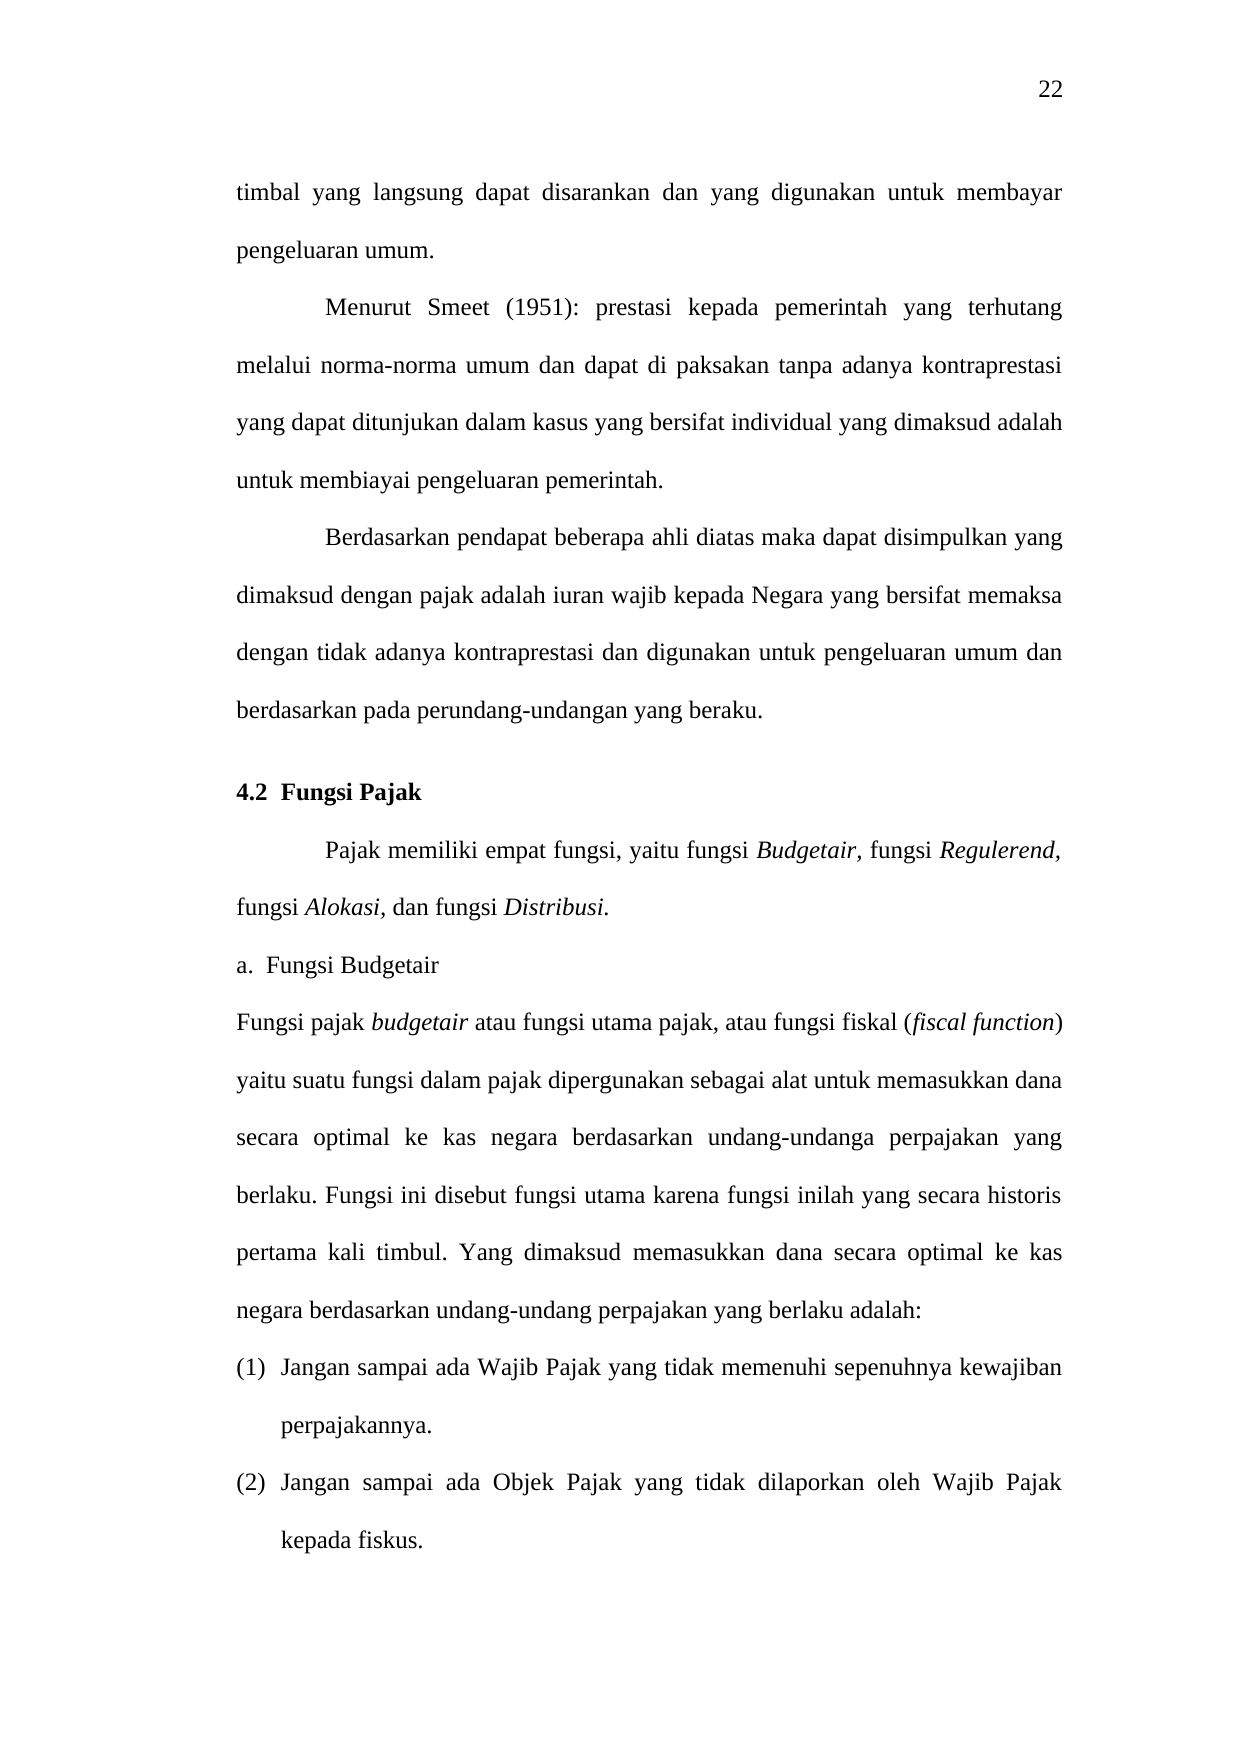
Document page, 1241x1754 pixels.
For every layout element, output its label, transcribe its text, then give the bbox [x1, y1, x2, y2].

text Berdasarkan pendapat beberapa ahli diatas maka dapat disimpulkan yang dimaksud dengan pajak adalah iuran wajib kepada Negara yang bersifat memaksa dengan tidak adanya kontraprestasi dan digunakan untuk pengeluaran umum dan berdasarkan pada perundang-undangan yang beraku. [236, 522, 1063, 723]
list Jangan sampai ada Objek Pajak yang tidak dilaporkan oleh Wajib Pajak kepada fiskus. [236, 1467, 1063, 1553]
list Jangan sampai ada Wajib Pajak yang tidak memenuhi sepenuhnya kewajiban perpajakannya. [236, 1352, 1063, 1438]
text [236, 177, 1063, 263]
list Fungsi Budgetair [236, 950, 1063, 978]
text Menurut Smeet (1951): prestasi kepada pemerintah yang terhutang melalui norma-norma umum dan dapat di paksakan tanpa adanya kontraprestasi yang dapat ditunjukan dalam kasus yang bersifat individual yang dimaksud adalah untuk membiayai pengeluaran pemerintah. [236, 292, 1063, 493]
text Pajak memiliki empat fungsi, yaitu fungsi Budgetair, fungsi Regulerend, fungsi Alokasi, dan fungsi Distribusi. [236, 835, 1063, 921]
text Fungsi pajak budgetair atau fungsi utama pajak, atau fungsi fiskal (fiscal function) yaitu suatu fungsi dalam pajak dipergunakan sebagai alat untuk memasukkan dana secara optimal ke kas negara berdasarkan undang-undanga perpajakan yang berlaku. Fungsi ini disebut fungsi utama karena fungsi inilah yang secara historis pertama kali timbul. Yang dimaksud memasukkan dana secara optimal ke kas negara berdasarkan undang-undang perpajakan yang berlaku adalah: [236, 1007, 1063, 1323]
subtitle Fungsi Pajak [236, 777, 1063, 806]
